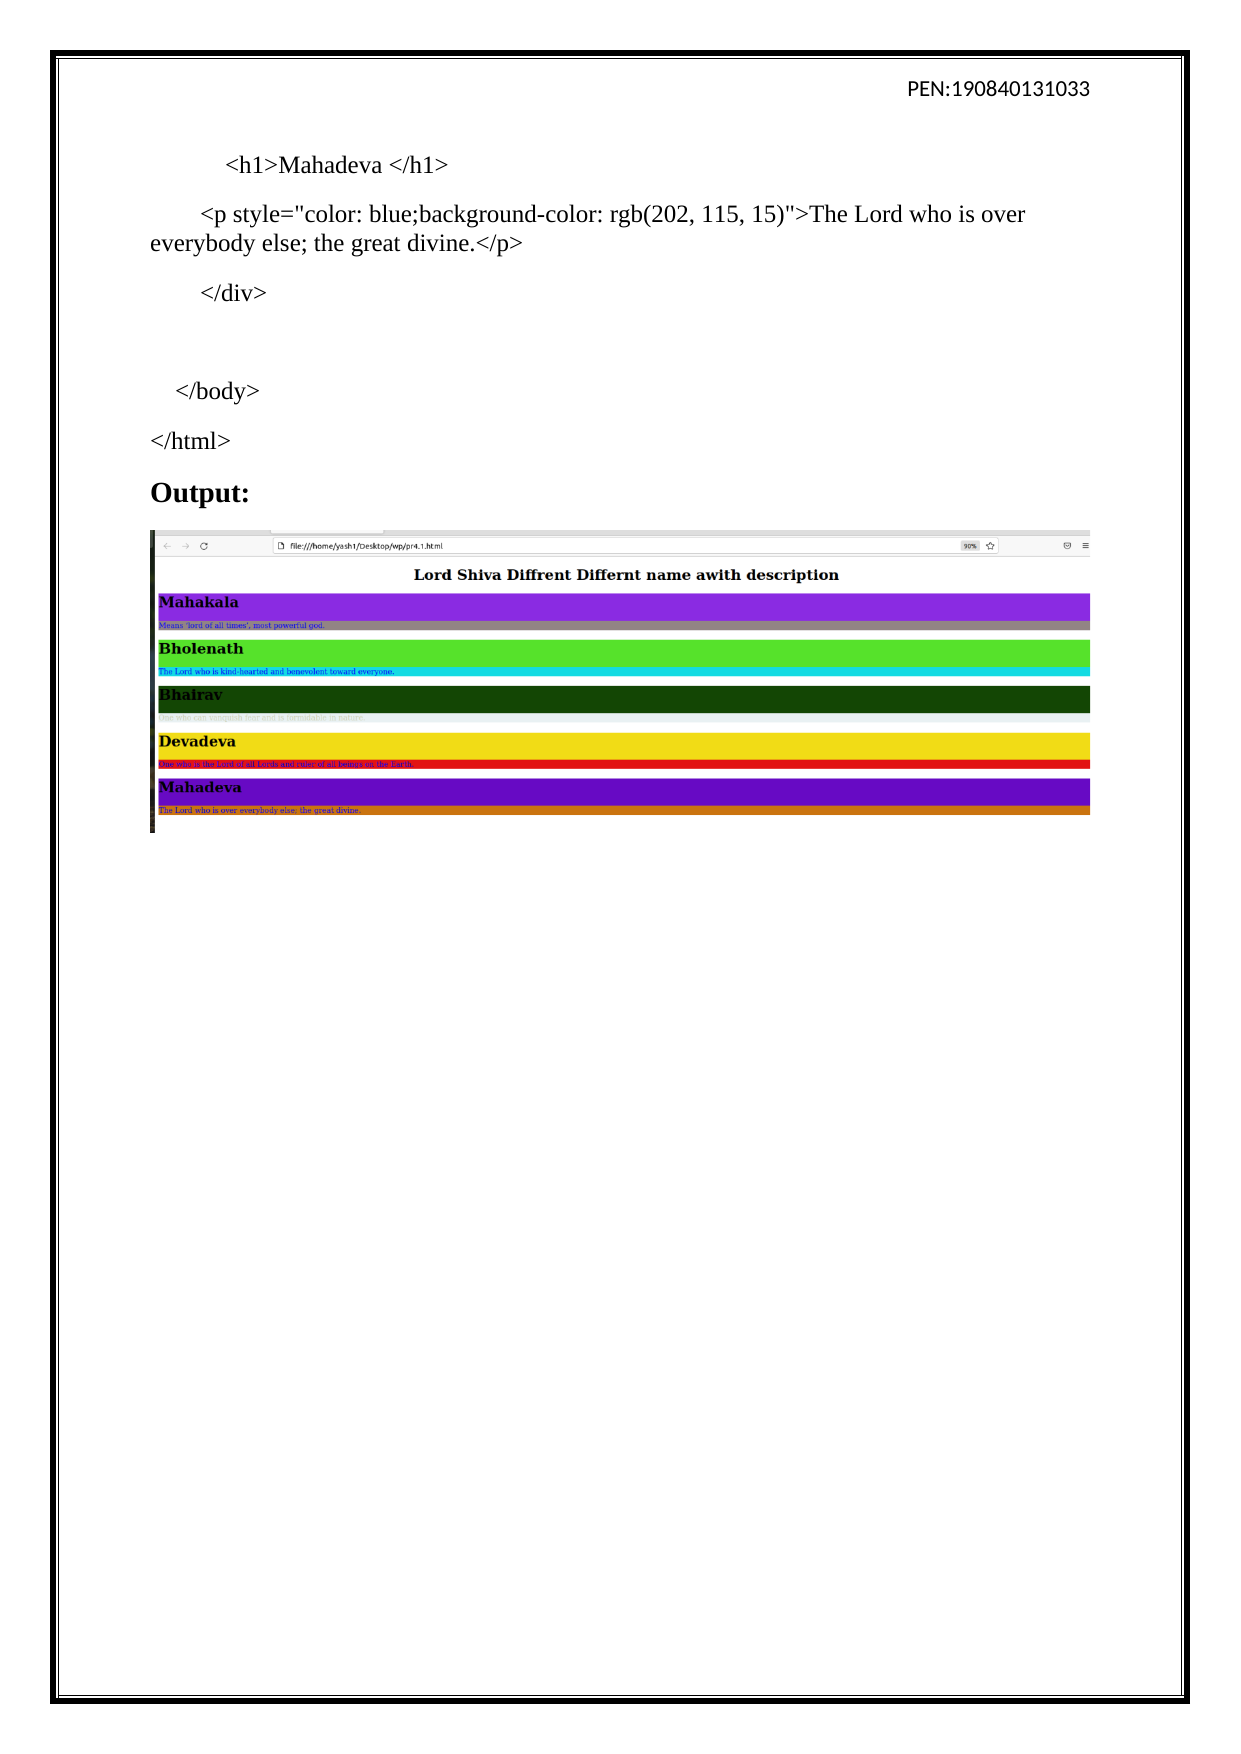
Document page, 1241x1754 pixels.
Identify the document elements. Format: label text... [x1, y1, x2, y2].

text </div> [150, 278, 1090, 307]
picture [150, 530, 1091, 833]
text </html> [150, 426, 1090, 455]
text <h1>Mahadeva </h1> [150, 150, 1090, 179]
text <p style="color: blue;background-color: rgb(202, 115, 15)">The Lord who is over everybody else; the great divine.</p> [150, 199, 1090, 257]
text </body> [150, 376, 1090, 405]
text Output: [150, 476, 1090, 509]
